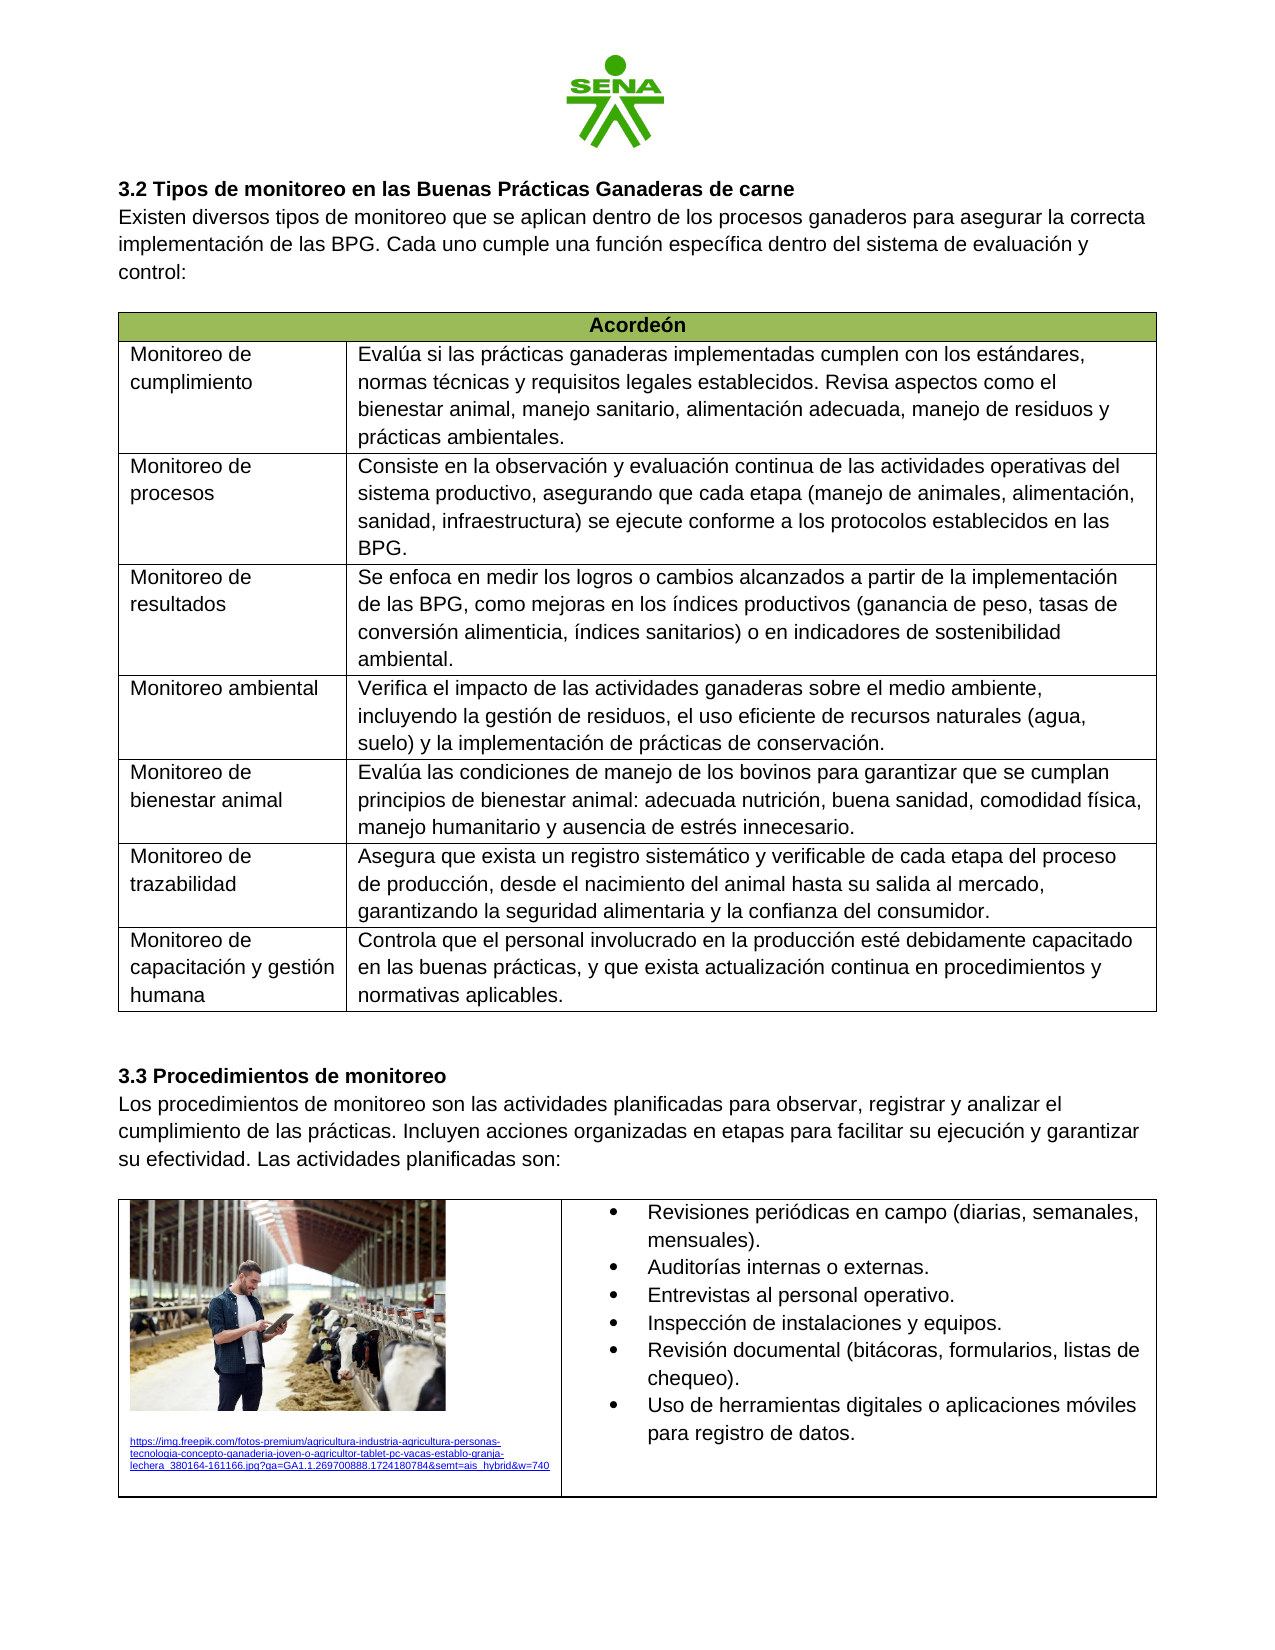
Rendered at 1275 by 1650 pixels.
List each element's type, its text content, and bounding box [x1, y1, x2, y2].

text 3.3 Procedimientos de monitoreo Los procedimientos de monitoreo son las actividades planificadas para observar, registrar y analizar el cumplimiento de las prácticas. Incluyen acciones organizadas en etapas para facilitar su ejecución y garantizar su efectividad. Las actividades planificadas son: [118, 1064, 1157, 1171]
table_cell Monitoreo de capacitación y gestión humana [119, 928, 346, 1011]
table_cell Controla que el personal involucrado en la producción esté debidamente capacitado en las buenas prácticas, y que exista actualización continua en procedimientos y normativas aplicables. [347, 928, 1156, 1011]
table_cell Evalúa las condiciones de manejo de los bovinos para garantizar que se cumplan principios de bienestar animal: adecuada nutrición, buena sanidad, comodidad física, manejo humanitario y ausencia de estrés innecesario. [347, 760, 1156, 843]
table_cell Monitoreo ambiental [119, 676, 346, 759]
table_cell Se enfoca en medir los logros o cambios alcanzados a partir de la implementación de las BPG, como mejoras en los índices productivos (ganancia de peso, tasas de conversión alimenticia, índices sanitarios) o en indicadores de sostenibilidad ambiental. [347, 565, 1156, 675]
table_cell Consiste en la observación y evaluación continua de las actividades operativas del sistema productivo, asegurando que cada etapa (manejo de animales, alimentación, sanidad, infraestructura) se ejecute conforme a los protocolos establecidos en las BPG. [347, 454, 1156, 564]
text 3.2 Tipos de monitoreo en las Buenas Prácticas Ganaderas de carne Existen diversos tipos de monitoreo que se aplican dentro de los procesos ganaderos para asegurar la correcta implementación de las BPG. Cada uno cumple una función específica dentro del sistema de evaluación y control: [118, 177, 1157, 284]
table_cell Monitoreo de resultados [119, 565, 346, 675]
table_cell Verifica el impacto de las actividades ganaderas sobre el medio ambiente, incluyendo la gestión de residuos, el uso eficiente de recursos naturales (agua, suelo) y la implementación de prácticas de conservación. [347, 676, 1156, 759]
table_cell Monitoreo de procesos [119, 454, 346, 564]
table_header https://img.freepik.com/fotos-premium/agricultura-industria-agricultura-personas-tecnologia-concepto-ganaderia-joven-o-agricultor-tablet-pc-vacas-establo-granja-lechera_380164-161166.jpg?ga=GA1.1.269700888.1724180784&semt=ais_hybrid&w=740 [119, 1200, 561, 1496]
table_cell Asegura que exista un registro sistemático y verificable de cada etapa del proceso de producción, desde el nacimiento del animal hasta su salida al mercado, garantizando la seguridad alimentaria y la confianza del consumidor. [347, 844, 1156, 927]
table_cell Monitoreo de bienestar animal [119, 760, 346, 843]
table_cell Monitoreo de cumplimiento [119, 342, 346, 452]
picture [129, 1200, 446, 1411]
table_cell Evalúa si las prácticas ganaderas implementadas cumplen con los estándares, normas técnicas y requisitos legales establecidos. Revisa aspectos como el bienestar animal, manejo sanitario, alimentación adecuada, manejo de residuos y prácticas ambientales. [347, 342, 1156, 452]
picture [566, 55, 664, 148]
table_cell Monitoreo de trazabilidad [119, 844, 346, 927]
table_header Acordeón [119, 313, 1156, 341]
table_header Revisiones periódicas en campo (diarias, semanales, mensuales). Auditorías internas o externas. Entrevistas al personal operativo. Inspección de instalaciones y equipos. Revisión documental (bitácoras, formularios, listas de chequeo). Uso de herramientas digitales o aplicaciones móviles para registro de datos. [562, 1200, 1156, 1496]
